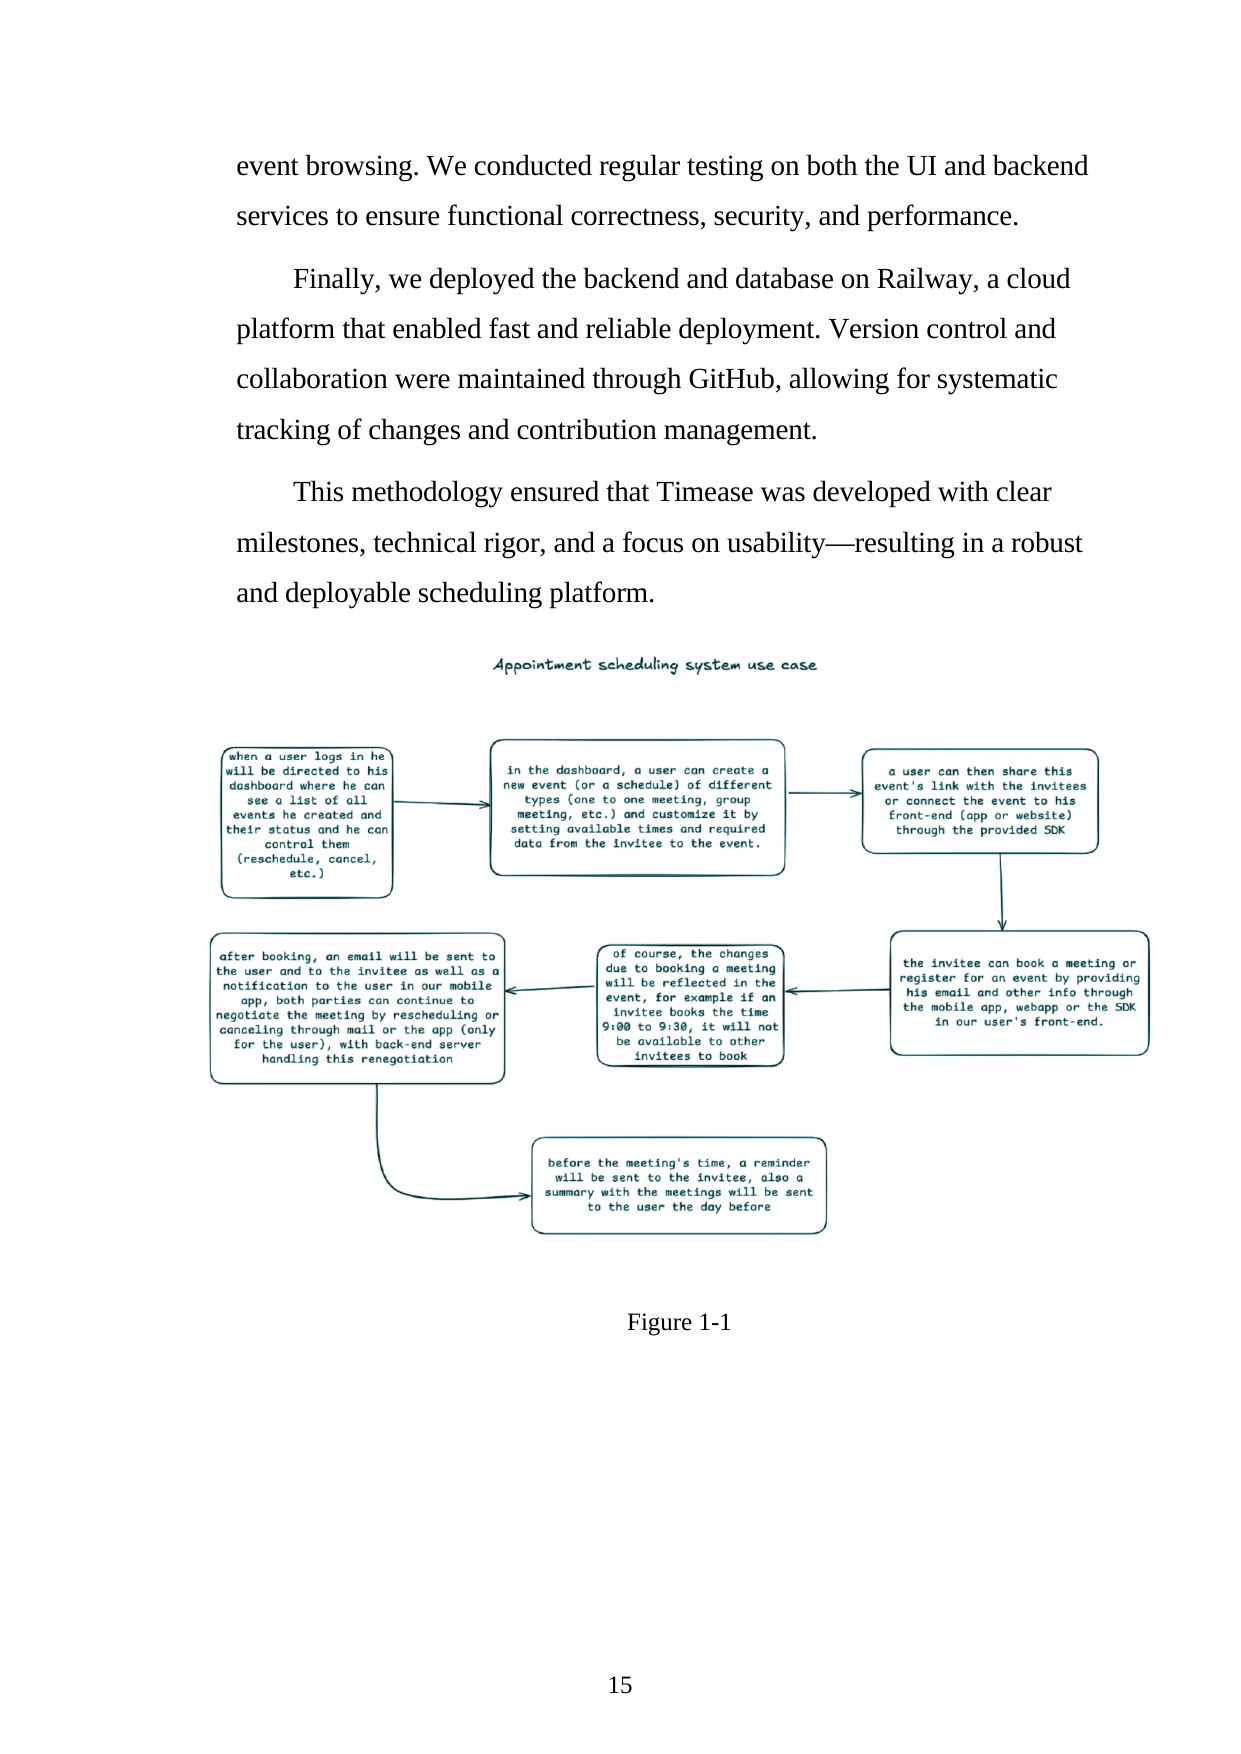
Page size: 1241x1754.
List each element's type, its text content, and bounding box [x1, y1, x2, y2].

text Figure 1-1 [236, 1250, 1122, 1336]
text This methodology ensured that Timease was developed with clear milestones, technical rigor, and a focus on usability—resulting in a robust and deployable scheduling platform. [236, 474, 1122, 609]
text Finally, we deployed the backend and database on Railway, a cloud platform that enabled fast and reliable deployment. Version control and collaboration were maintained through GitHub, allowing for systematic tracking of changes and contribution management. [236, 261, 1122, 445]
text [236, 148, 1122, 232]
picture [191, 638, 1167, 1250]
